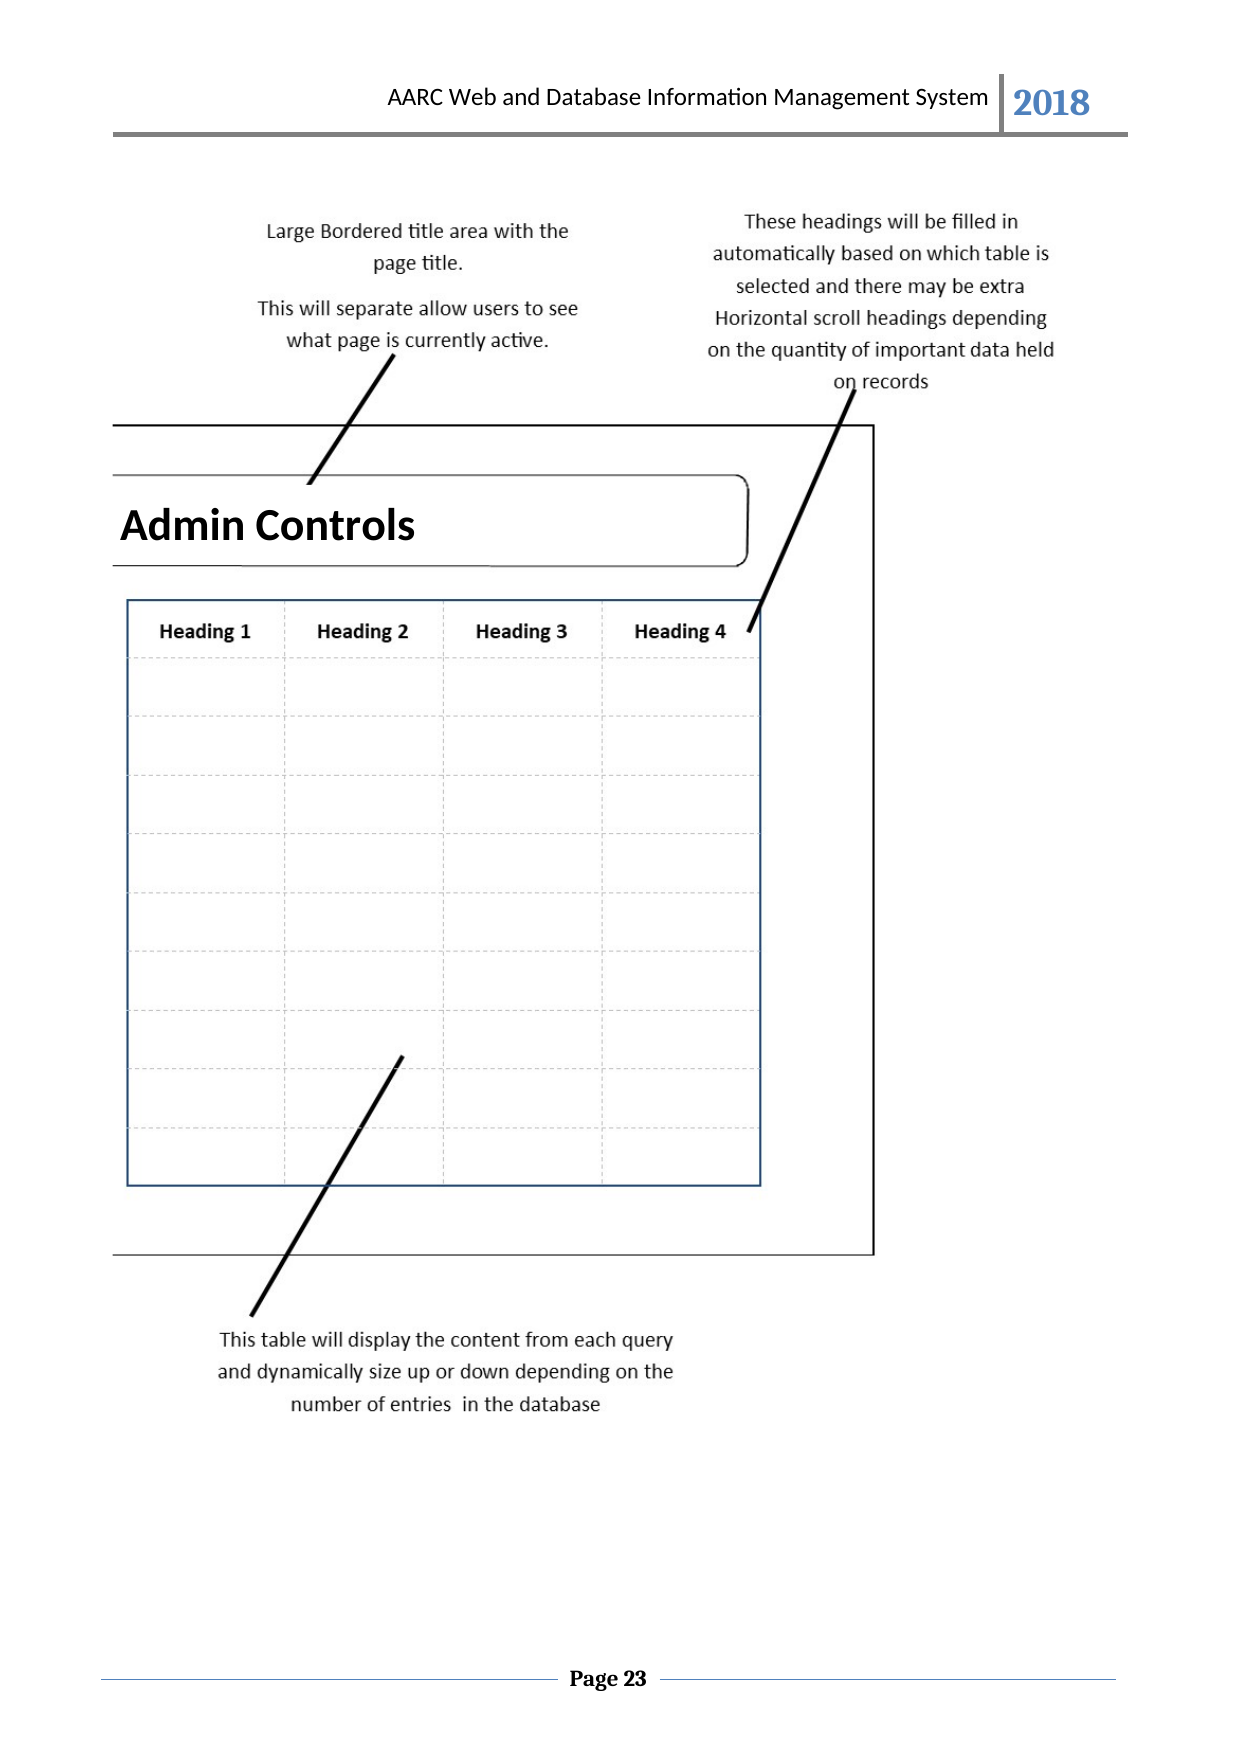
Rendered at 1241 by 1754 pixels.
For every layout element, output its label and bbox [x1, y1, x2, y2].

picture [112, 167, 1100, 1479]
